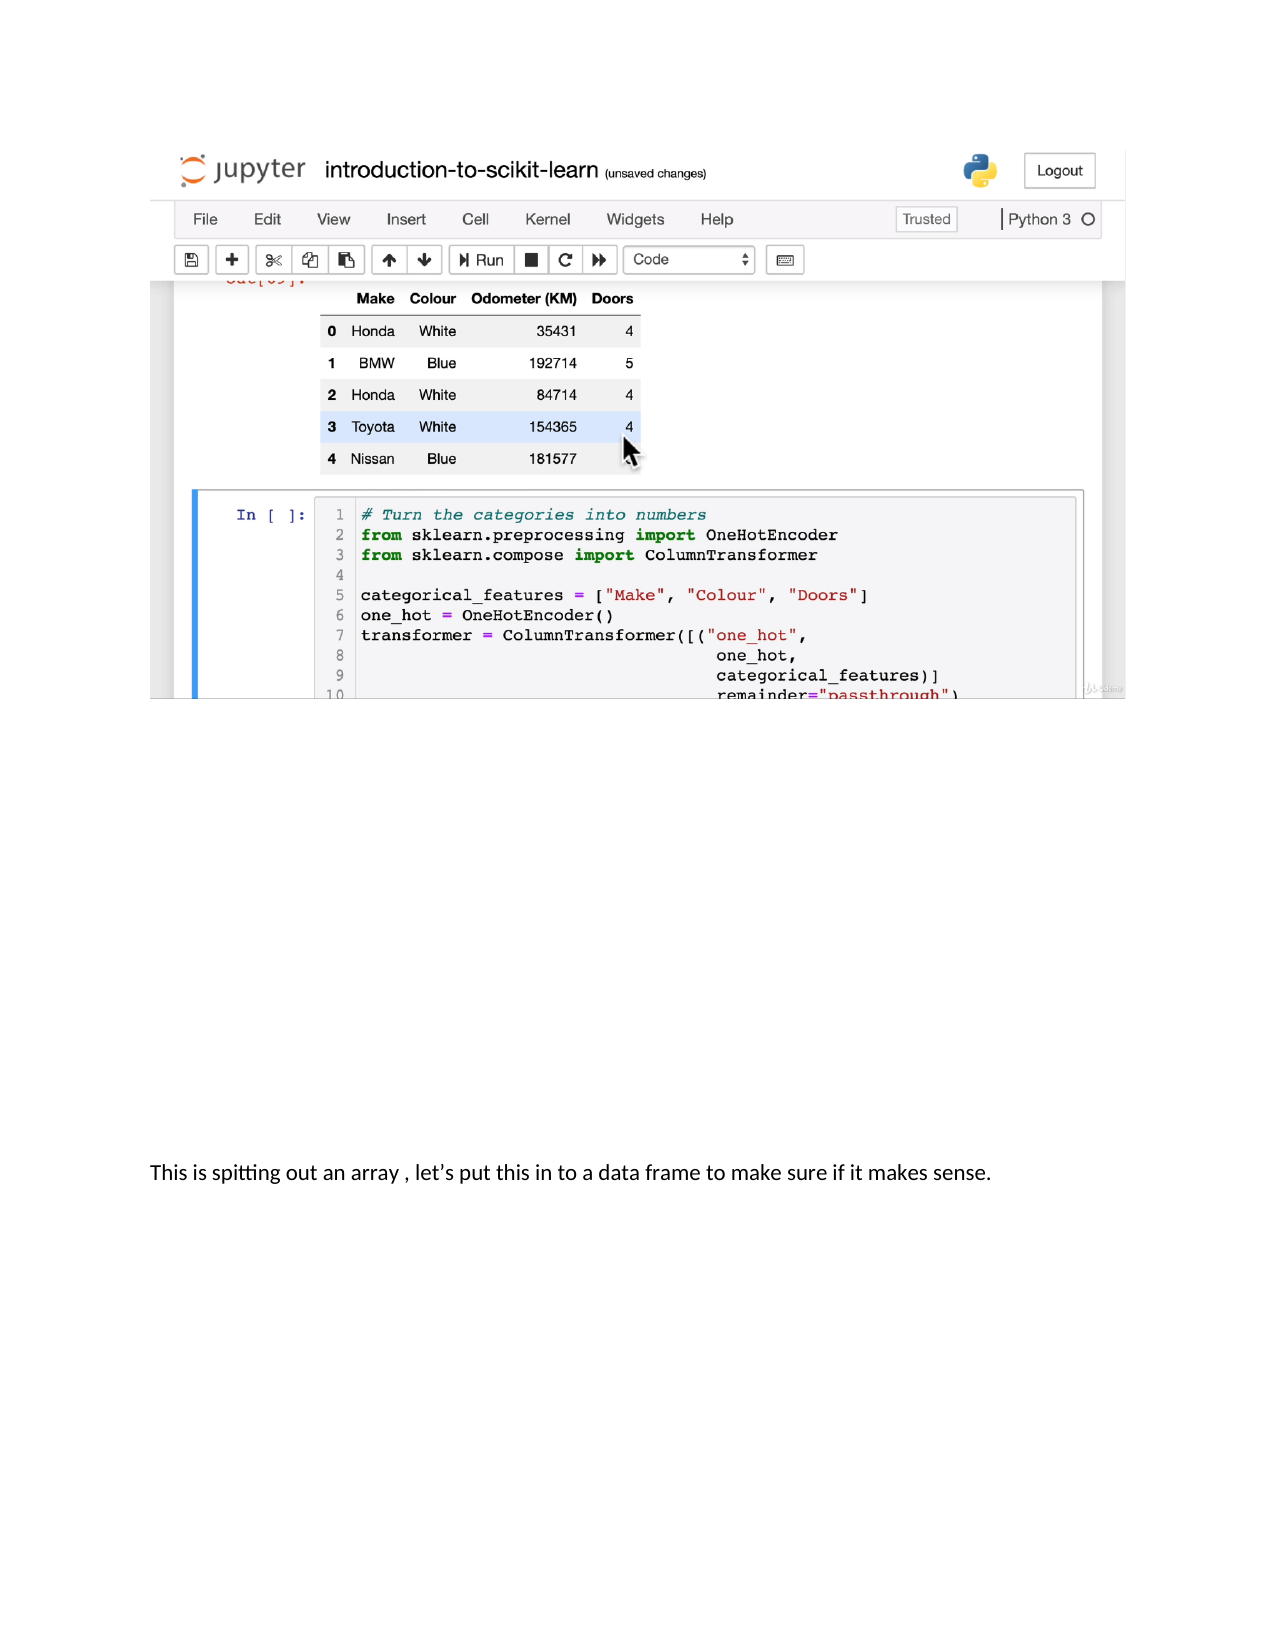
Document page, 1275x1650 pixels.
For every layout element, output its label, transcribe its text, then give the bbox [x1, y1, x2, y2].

picture [150, 150, 1125, 699]
text This is spitting out an array , let’s put this in to a data frame to make sure if it makes sense. [150, 1158, 1125, 1186]
